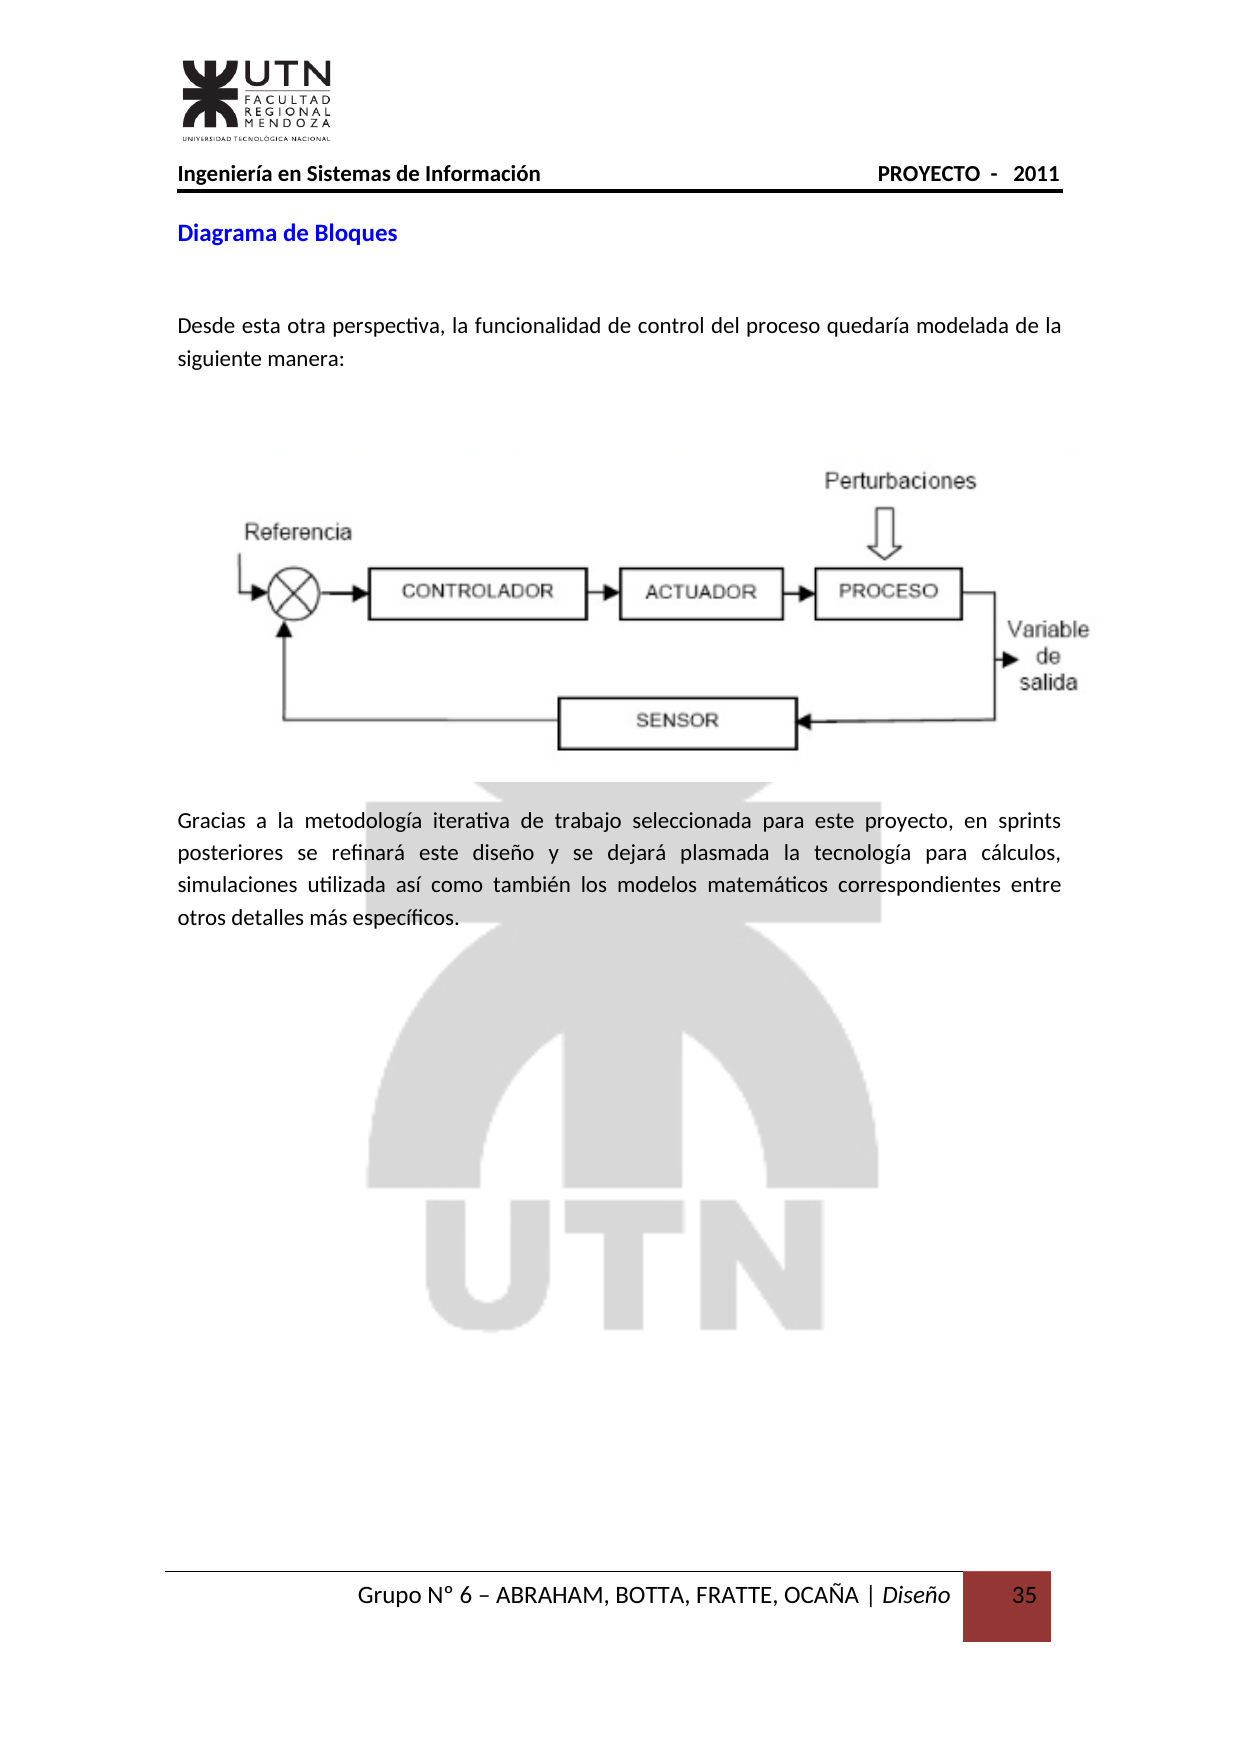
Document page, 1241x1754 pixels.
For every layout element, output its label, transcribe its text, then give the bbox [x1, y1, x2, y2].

picture [214, 449, 1101, 782]
picture [177, 59, 334, 147]
text Gracias a la metodología iterativa de trabajo seleccionada para este proyecto, en sprints posteriores se refinará este diseño y se dejará plasmada la tecnología para cálculos, simulaciones utilizada así como también los modelos matemáticos correspondientes entre otros detalles más específicos. [177, 806, 1063, 931]
subtitle Diagrama de Bloques [177, 217, 1028, 248]
text Desde esta otra perspectiva, la funcionalidad de control del proceso quedaría modelada de la siguiente manera: [177, 311, 1063, 372]
